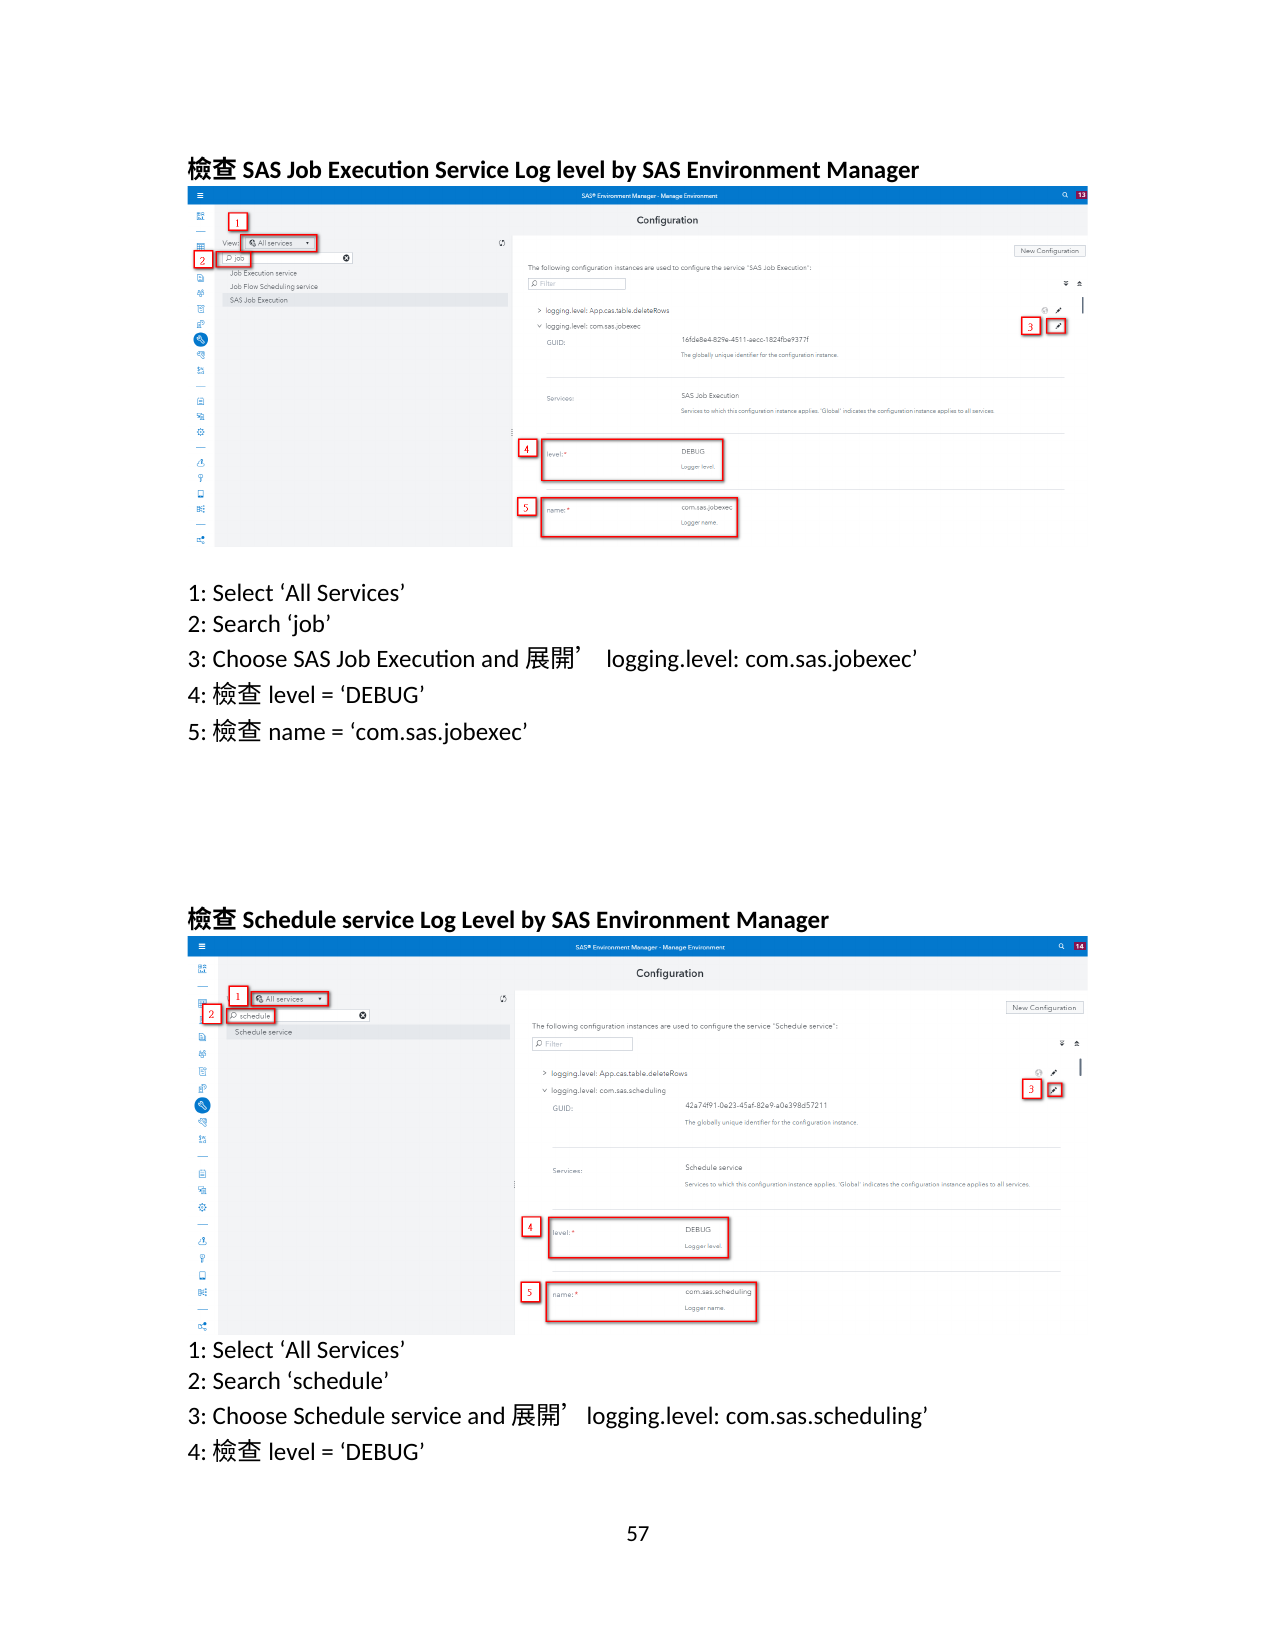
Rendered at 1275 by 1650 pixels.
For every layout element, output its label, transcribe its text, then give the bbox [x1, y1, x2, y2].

text 檢查Schedule service Log Level by SAS Environment Manager [187, 900, 1087, 936]
text 1: Select ‘All Services’ [187, 577, 1087, 608]
text 5: 檢查 name = ‘com.sas.jobexec’ [187, 711, 1087, 747]
picture [187, 186, 1088, 547]
text 1: Select ‘All Services’ [187, 1335, 1087, 1365]
text 檢查SAS Job Execution Service Log level by SAS Environment Manager [187, 150, 1087, 186]
text 3: Choose SAS Job Execution and 展開’ logging.level: com.sas.jobexec’ [187, 638, 1087, 675]
text 2: Search ‘schedule’ [187, 1365, 1087, 1396]
text 4: 檢查 level = ‘DEBUG’ [187, 1432, 1087, 1468]
text 4: 檢查 level = ‘DEBUG’ [187, 675, 1087, 711]
text 3: Choose Schedule service and 展開’logging.level: com.sas.scheduling’ [187, 1396, 1087, 1432]
text 2: Search ‘job’ [187, 608, 1087, 638]
picture [187, 936, 1088, 1335]
